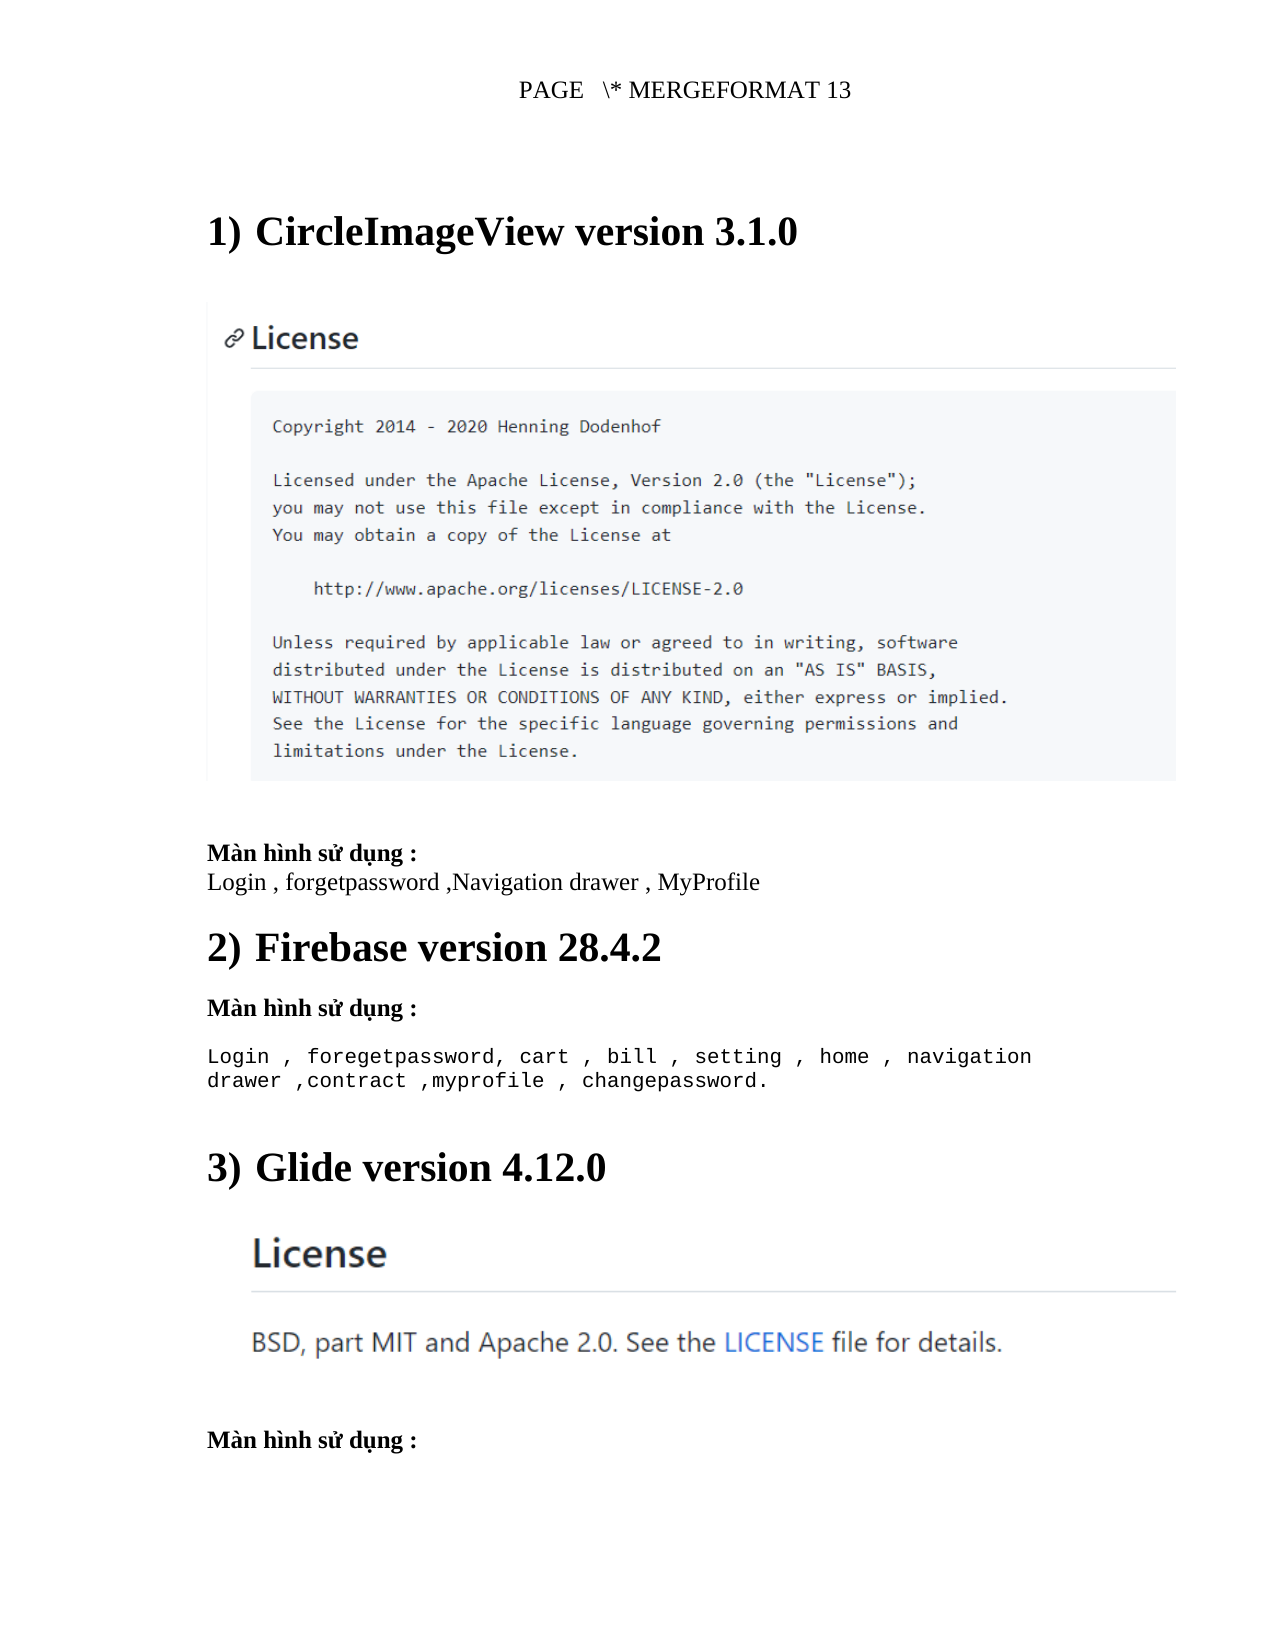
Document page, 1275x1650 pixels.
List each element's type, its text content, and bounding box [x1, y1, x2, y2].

picture [206, 302, 1176, 781]
picture [206, 1215, 1177, 1399]
list CircleImageView version 3.1.0 [207, 207, 1157, 255]
text Login , foregetpassword, cart , bill , setting , home , navigation drawer ,contract ,myprofile , changepassword. [207, 1046, 1157, 1093]
text Login , forgetpassword ,Navigation drawer , MyProfile [207, 867, 1157, 896]
list Glide version 4.12.0 [207, 1143, 1157, 1191]
text Màn hình sử dụng : [207, 1425, 1157, 1453]
list Firebase version 28.4.2 [207, 922, 1157, 970]
text Màn hình sử dụng : [207, 838, 1157, 867]
text Màn hình sử dụng : [207, 993, 1157, 1022]
